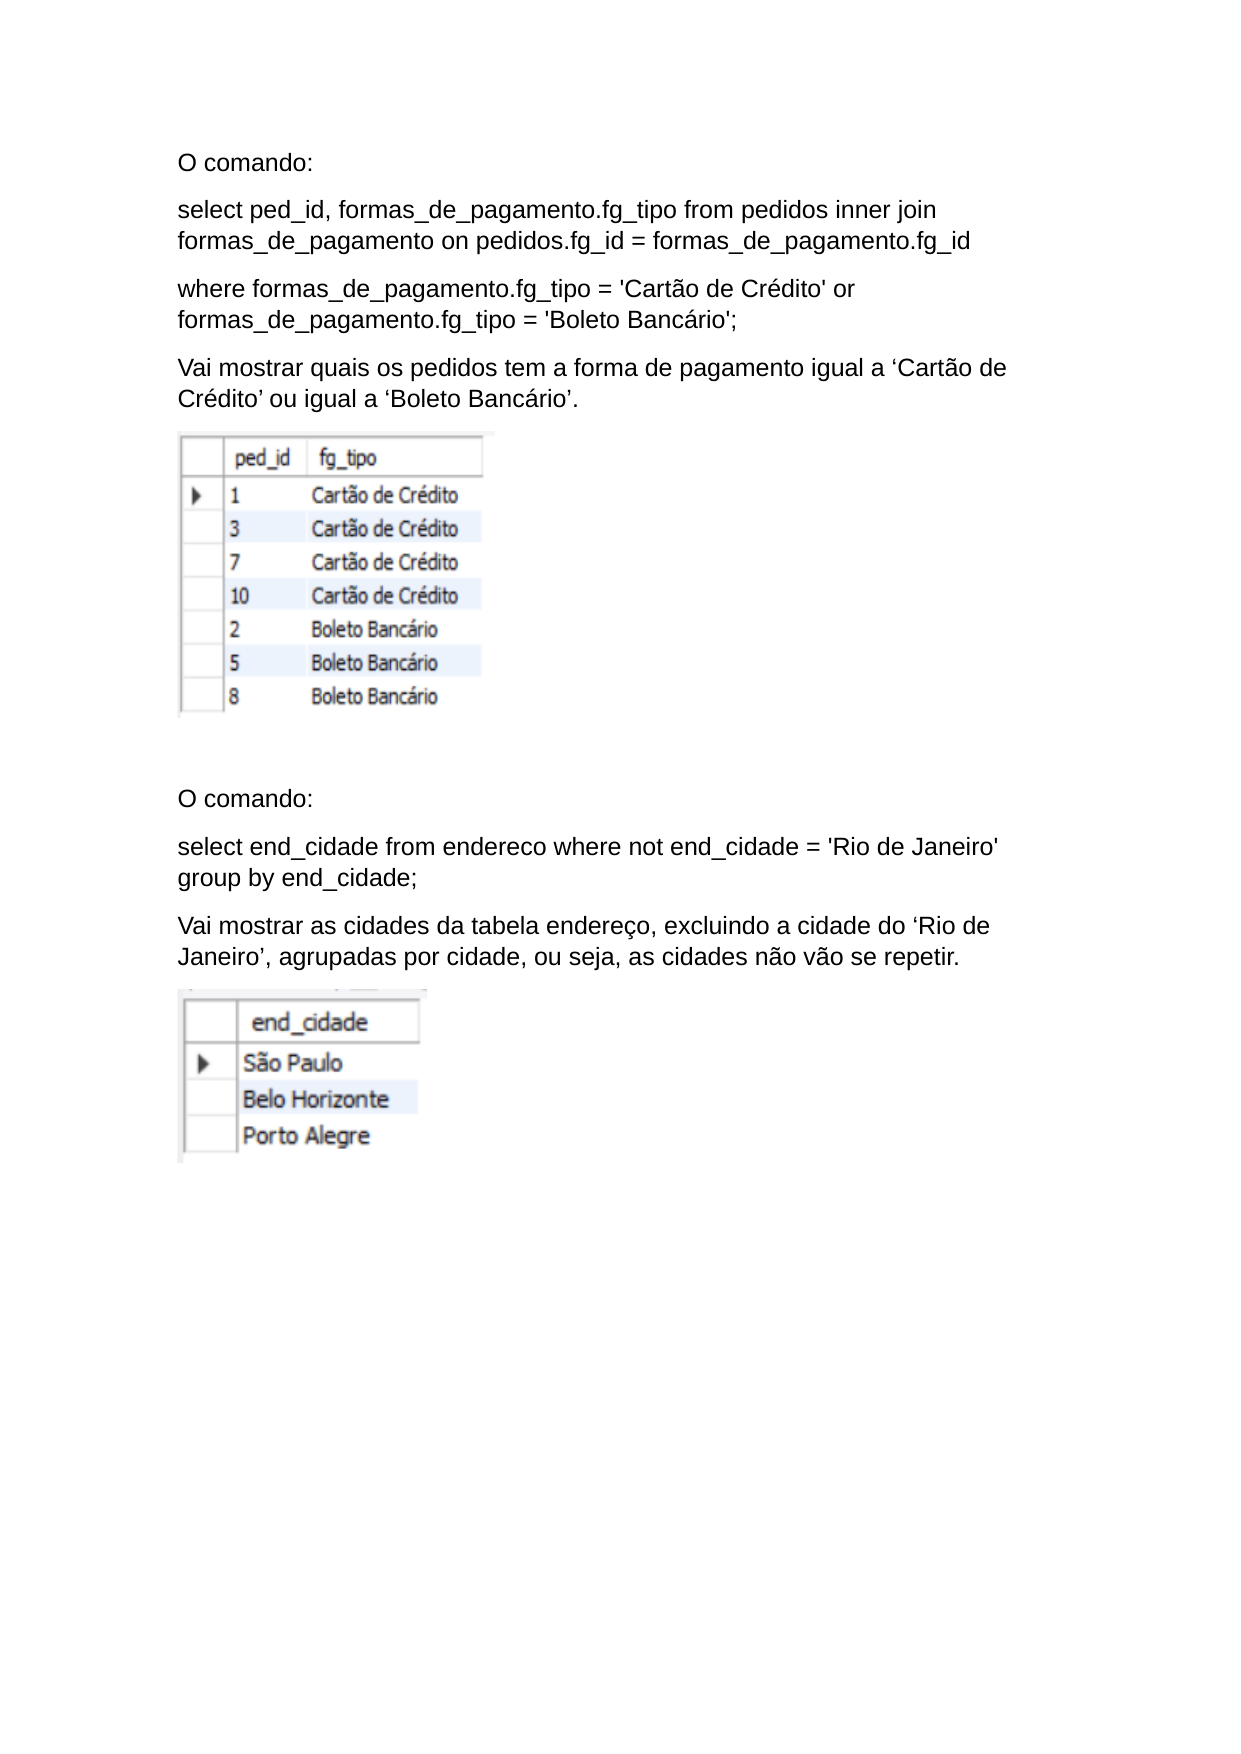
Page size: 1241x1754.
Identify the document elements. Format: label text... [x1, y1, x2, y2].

text select ped_id, formas_de_pagamento.fg_tipo from pedidos inner join formas_de_pagamento on pedidos.fg_id = formas_de_pagamento.fg_id [177, 195, 1063, 255]
picture [177, 431, 495, 718]
picture [177, 989, 428, 1163]
text O comando: [177, 784, 1063, 813]
text where formas_de_pagamento.fg_tipo = 'Cartão de Crédito' or formas_de_pagamento.fg_tipo = 'Boleto Bancário'; [177, 274, 1063, 334]
text select end_cidade from endereco where not end_cidade = 'Rio de Janeiro' group by end_cidade; [177, 832, 1063, 892]
text O comando: [177, 148, 1063, 176]
text Vai mostrar quais os pedidos tem a forma de pagamento igual a ‘Cartão de Crédito’ ou igual a ‘Boleto Bancário’. [177, 353, 1063, 413]
text Vai mostrar as cidades da tabela endereço, excluindo a cidade do ‘Rio de Janeiro’, agrupadas por cidade, ou seja, as cidades não vão se repetir. [177, 911, 1063, 971]
